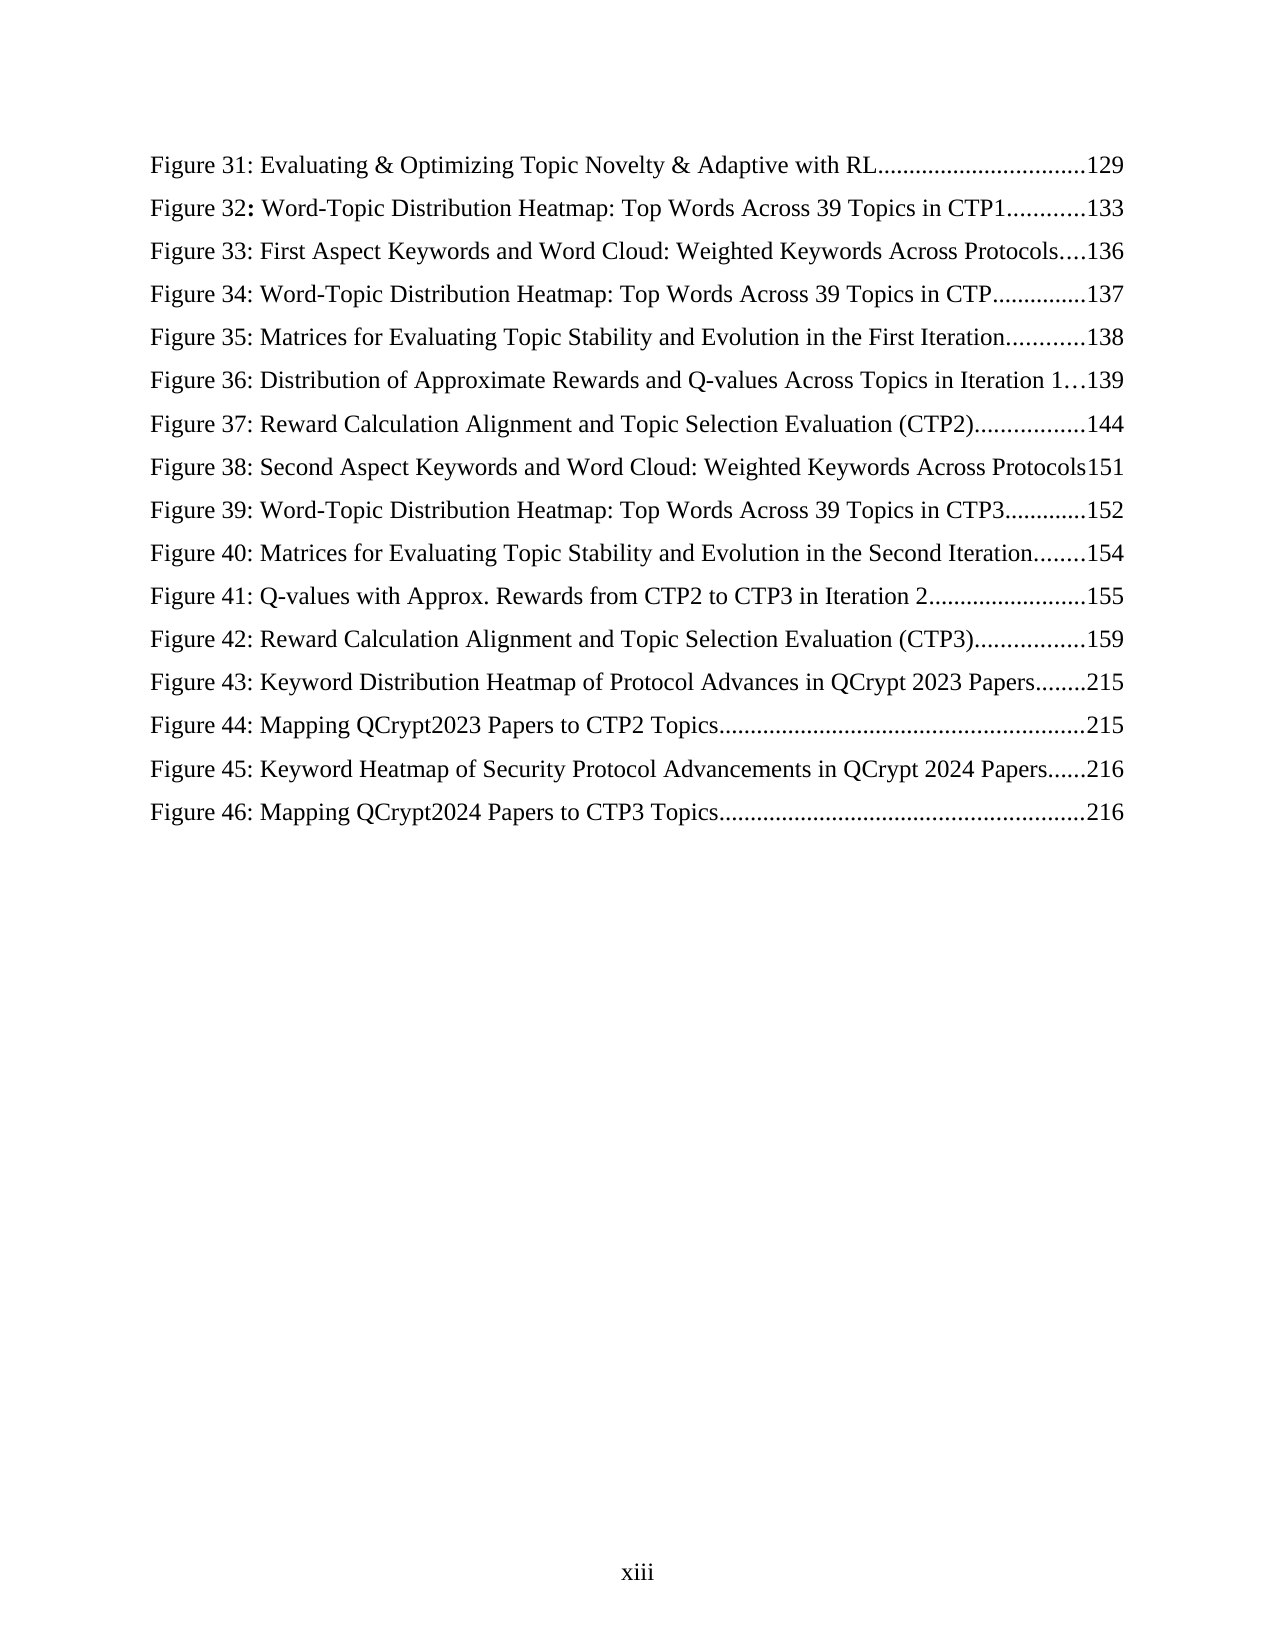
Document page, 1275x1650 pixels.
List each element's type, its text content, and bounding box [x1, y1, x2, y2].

text Figure 42: Reward Calculation Alignment and Topic Selection Evaluation (CTP3) 159 [150, 624, 1125, 653]
text Figure 43: Keyword Distribution Heatmap of Protocol Advances in QCrypt 2023 Papers 215 [150, 667, 1125, 696]
text Figure 33: First Aspect Keywords and Word Cloud: Weighted Keywords Across Protocols 136 [150, 236, 1125, 265]
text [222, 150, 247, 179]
text Figure 41: Q-values with Approx. Rewards from CTP2 to CTP3 in Iteration 2 155 [150, 581, 1125, 610]
text Figure 38: Second Aspect Keywords and Word Cloud: Weighted Keywords Across Protocols 151 [150, 452, 1125, 481]
text Figure 34: Word-Topic Distribution Heatmap: Top Words Across 39 Topics in CTP 137 [150, 279, 1125, 308]
text Figure 32: Word-Topic Distribution Heatmap: Top Words Across 39 Topics in CTP1 133 [150, 193, 1125, 222]
text Figure 36: Distribution of Approximate Rewards and Q-values Across Topics in Iteration 1 139 [150, 366, 1125, 394]
text Figure 45: Keyword Heatmap of Security Protocol Advancements in QCrypt 2024 Papers 216 [150, 754, 1125, 782]
text Figure 40: Matrices for Evaluating Topic Stability and Evolution in the Second Iteration 154 [150, 538, 1125, 567]
text Figure 35: Matrices for Evaluating Topic Stability and Evolution in the First Iteration 138 [150, 322, 1125, 351]
text Figure 44: Mapping QCrypt2023 Papers to CTP2 Topics 215 [150, 711, 1125, 739]
text Figure 39: Word-Topic Distribution Heatmap: Top Words Across 39 Topics in CTP3 152 [150, 495, 1125, 524]
text Figure 46: Mapping QCrypt2024 Papers to CTP3 Topics 216 [150, 797, 1125, 826]
text Figure 31: Evaluating & Optimizing Topic Novelty & Adaptive with RL 129 [878, 150, 1125, 179]
text Figure 37: Reward Calculation Alignment and Topic Selection Evaluation (CTP2) 144 [150, 409, 1125, 437]
